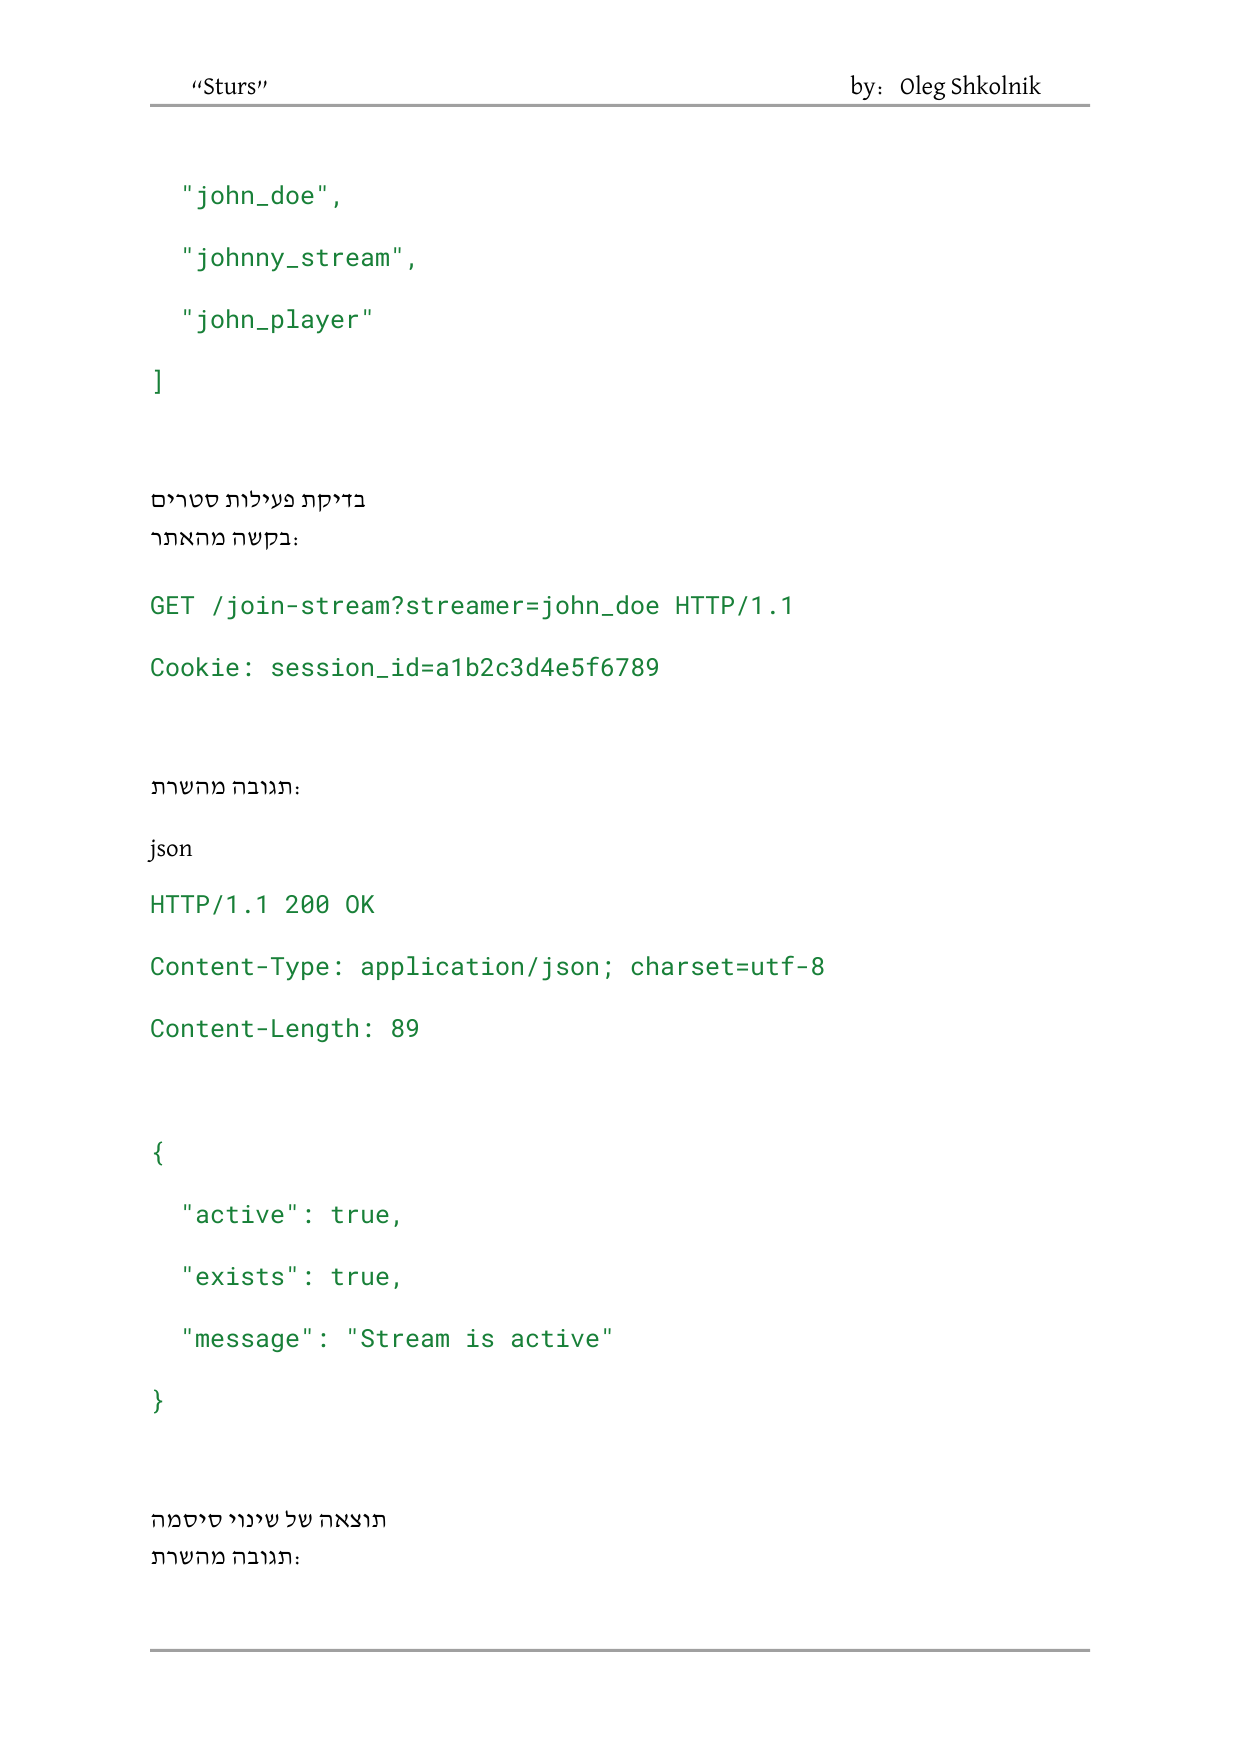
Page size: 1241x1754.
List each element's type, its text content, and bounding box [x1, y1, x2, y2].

text "john_player" [150, 302, 1090, 335]
text HTTP/1.1 200 OK [150, 887, 1090, 920]
text "exists": true, [150, 1259, 1090, 1292]
text Content-Type: application/json; charset=utf-8 [150, 949, 1090, 982]
text "john_doe", [150, 178, 1090, 211]
text תוצאה של שינוי סיסמה תגובה מהשרת: [150, 1508, 1090, 1570]
text ] [150, 364, 1090, 397]
text "active": true, [150, 1197, 1090, 1230]
text בדיקת פעילות סטרים בקשה מהאתר: [150, 488, 1090, 551]
text GET /join-stream?streamer=john_doe HTTP/1.1 [150, 588, 1090, 621]
text "message": "Stream is active" [150, 1321, 1090, 1354]
text { [150, 1135, 1090, 1168]
text "johnny_stream", [150, 240, 1090, 273]
text Content-Length: 89 [150, 1011, 1090, 1044]
text } [150, 1383, 1090, 1416]
text Cookie: session_id=a1b2c3d4e5f6789 [150, 650, 1090, 683]
text תגובה מהשרת: [150, 775, 1090, 800]
text json [150, 837, 1090, 862]
